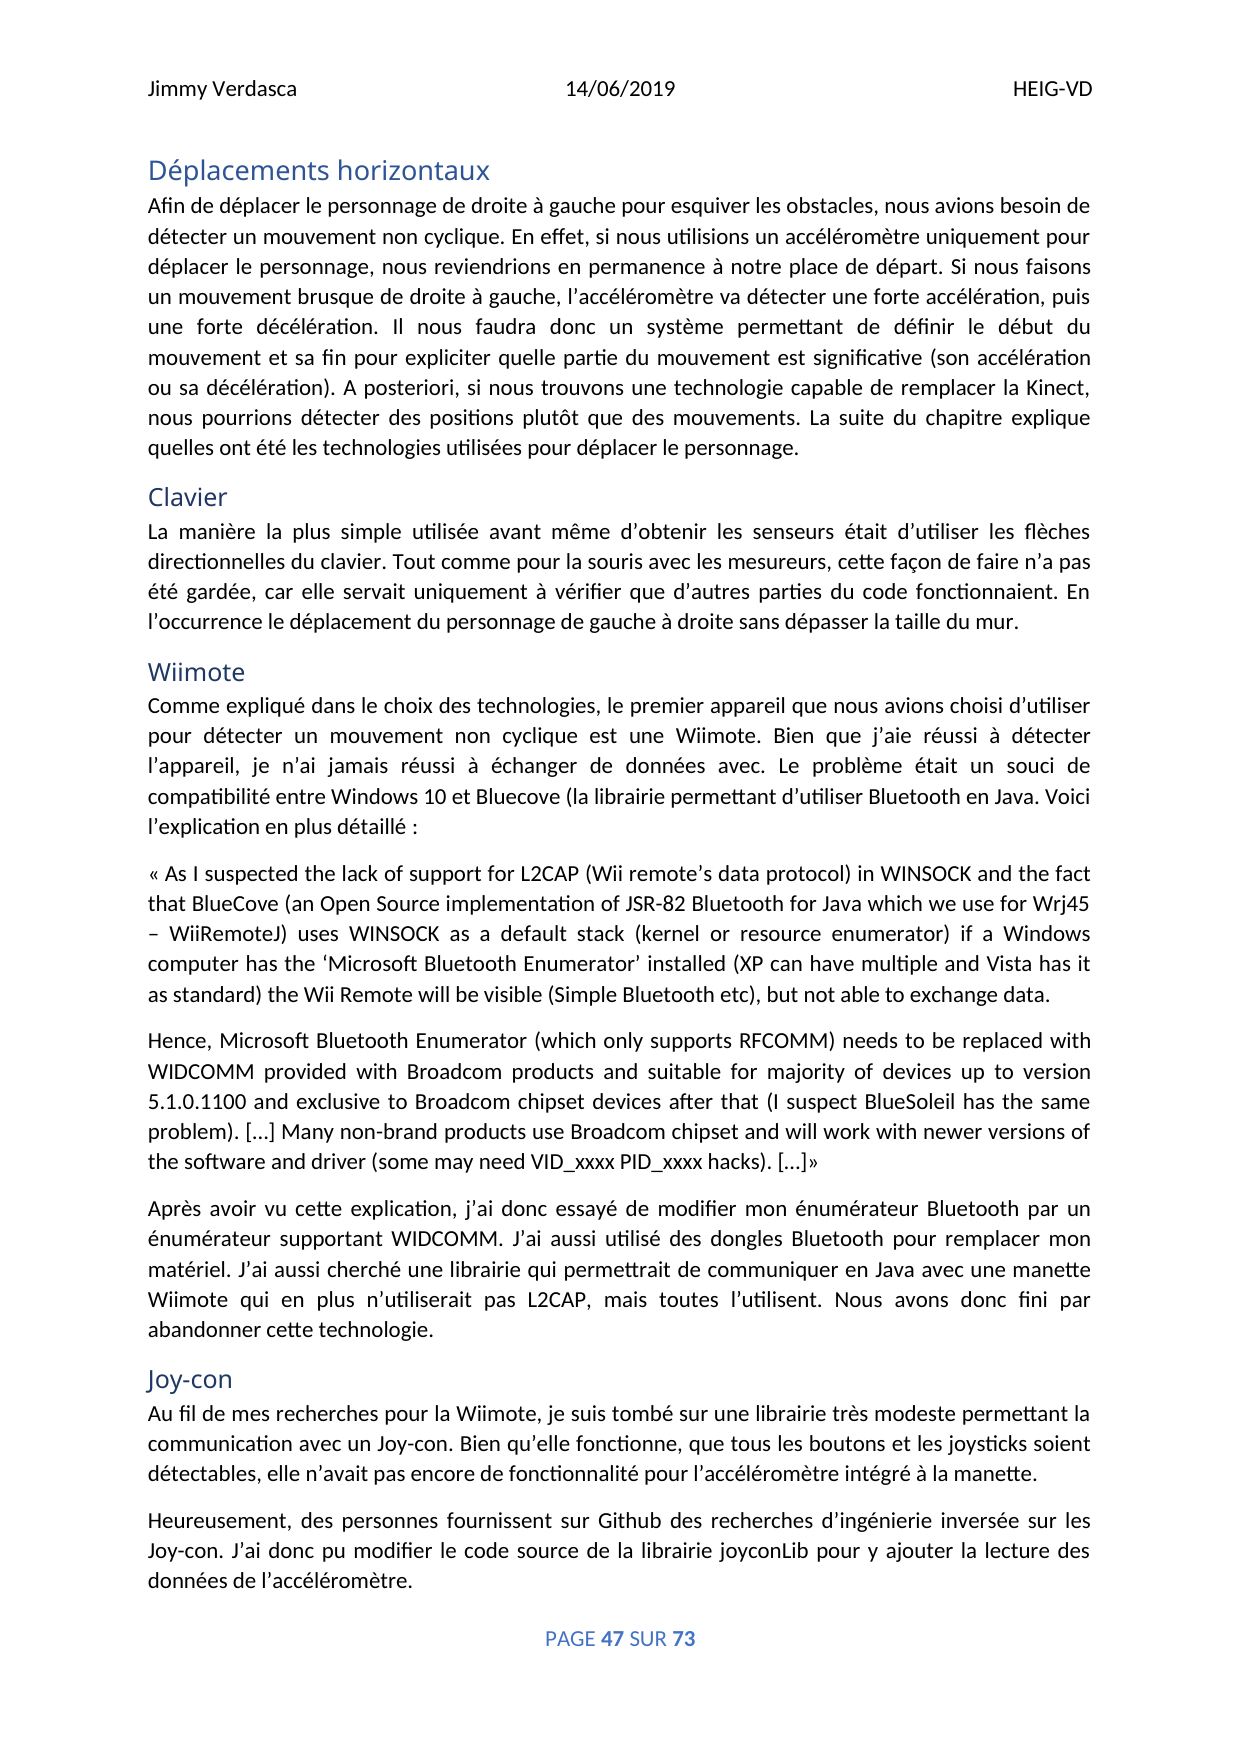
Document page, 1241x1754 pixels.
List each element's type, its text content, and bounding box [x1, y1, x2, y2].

text La manière la plus simple utilisée avant même d’obtenir les senseurs était d’utiliser les flèches directionnelles du clavier. Tout comme pour la souris avec les mesureurs, cette façon de faire n’a pas été gardée, car elle servait uniquement à vérifier que d’autres parties du code fonctionnaient. En l’occurrence le déplacement du personnage de gauche à droite sans dépasser la taille du mur. [148, 517, 1093, 636]
text Hence, Microsoft Bluetooth Enumerator (which only supports RFCOMM) needs to be replaced with WIDCOMM provided with Broadcom products and suitable for majority of devices up to version 5.1.0.1100 and exclusive to Broadcom chipset devices after that (I suspect BlueSoleil has the same problem). […] Many non-brand products use Broadcom chipset and will work with newer versions of the software and driver (some may need VID_xxxx PID_xxxx hacks). […]» [148, 1027, 1093, 1175]
text Après avoir vu cette explication, j’ai donc essayé de modifier mon énumérateur Bluetooth par un énumérateur supportant WIDCOMM. J’ai aussi utilisé des dongles Bluetooth pour remplacer mon matériel. J’ai aussi cherché une librairie qui permettrait de communiquer en Java avec une manette Wiimote qui en plus n’utiliserait pas L2CAP, mais toutes l’utilisent. Nous avons donc fini par abandonner cette technologie. [148, 1194, 1093, 1343]
text Au fil de mes recherches pour la Wiimote, je suis tombé sur une librairie très modeste permettant la communication avec un Joy-con. Bien qu’elle fonctionne, que tous les boutons et les joysticks soient détectables, elle n’avait pas encore de fonctionnalité pour l’accéléromètre intégré à la manette. [148, 1399, 1093, 1487]
text Comme expliqué dans le choix des technologies, le premier appareil que nous avions choisi d’utiliser pour détecter un mouvement non cyclique est une Wiimote. Bien que j’aie réussi à détecter l’appareil, je n’ai jamais réussi à échanger de données avec. Le problème était un souci de compatibilité entre Windows 10 et Bluecove (la librairie permettant d’utiliser Bluetooth en Java. Voici l’explication en plus détaillé : [148, 691, 1093, 840]
subtitle Clavier [148, 480, 1093, 514]
subtitle Wiimote [148, 654, 1093, 688]
text « As I suspected the lack of support for L2CAP (Wii remote’s data protocol) in WINSOCK and the fact that BlueCove (an Open Source implementation of JSR-82 Bluetooth for Java which we use for Wrj45 – WiiRemoteJ) uses WINSOCK as a default stack (kernel or resource enumerator) if a Windows computer has the ‘Microsoft Bluetooth Enumerator’ installed (XP can have multiple and Vista has it as standard) the Wii Remote will be visible (Simple Bluetooth etc), but not able to exchange data. [148, 859, 1093, 1008]
text Heureusement, des personnes fournissent sur Github des recherches d’ingénierie inversée sur les Joy-con. J’ai donc pu modifier le code source de la librairie joyconLib pour y ajouter la lecture des données de l’accéléromètre. [148, 1506, 1093, 1594]
subtitle Déplacements horizontaux [148, 152, 1093, 189]
subtitle Joy-con [148, 1362, 1093, 1396]
text Afin de déplacer le personnage de droite à gauche pour esquiver les obstacles, nous avions besoin de détecter un mouvement non cyclique. En effet, si nous utilisions un accéléromètre uniquement pour déplacer le personnage, nous reviendrions en permanence à notre place de départ. Si nous faisons un mouvement brusque de droite à gauche, l’accéléromètre va détecter une forte accélération, puis une forte décélération. Il nous faudra donc un système permettant de définir le début du mouvement et sa fin pour expliciter quelle partie du mouvement est significative (son accélération ou sa décélération). A posteriori, si nous trouvons une technologie capable de remplacer la Kinect, nous pourrions détecter des positions plutôt que des mouvements. La suite du chapitre explique quelles ont été les technologies utilisées pour déplacer le personnage. [148, 192, 1093, 461]
